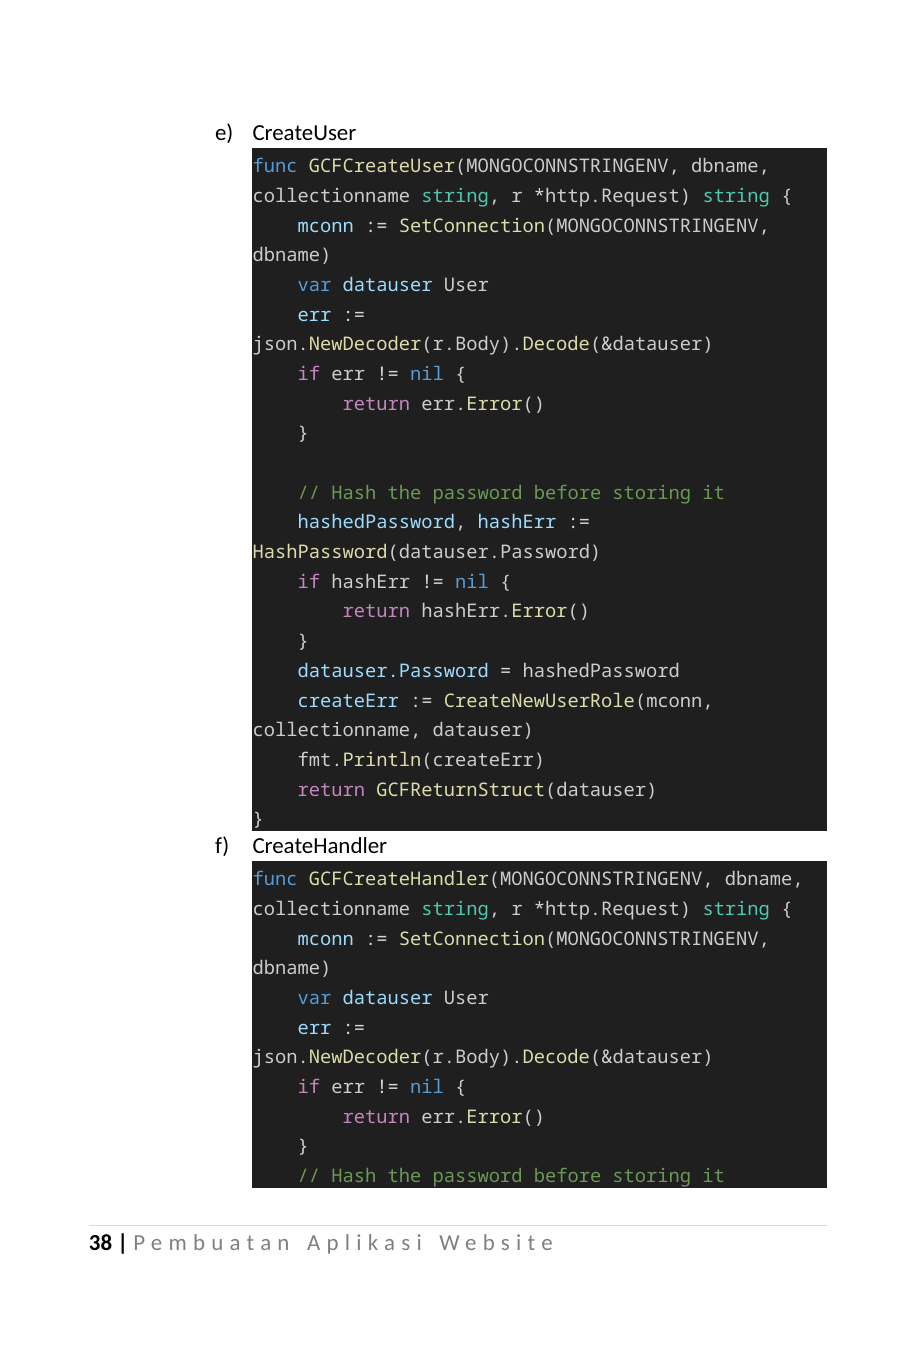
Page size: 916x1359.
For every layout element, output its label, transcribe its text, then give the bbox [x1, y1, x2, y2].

list mconn := SetConnection(MONGOCONNSTRINGENV, dbname) [252, 208, 827, 267]
list return GCFReturnStruct(datauser) [252, 772, 827, 801]
list } [252, 623, 827, 653]
list err := json.NewDecoder(r.Body).Decode(&datauser) [252, 297, 827, 356]
list } [252, 416, 827, 445]
list return err.Error() [252, 386, 827, 416]
list hashedPassword, hashErr := HashPassword(datauser.Password) [252, 504, 827, 564]
list func GCFCreateUser(MONGOCONNSTRINGENV, dbname, collectionname string, r *http.Request) string { [252, 148, 827, 208]
list mconn := SetConnection(MONGOCONNSTRINGENV, dbname) [252, 921, 827, 980]
list return err.Error() [252, 1099, 827, 1128]
list return hashErr.Error() [252, 594, 827, 623]
list var datauser User [252, 267, 827, 297]
list if hashErr != nil { [252, 564, 827, 594]
list CreateUser [215, 118, 827, 146]
list err := json.NewDecoder(r.Body).Decode(&datauser) [252, 1010, 827, 1069]
list datauser.Password = hashedPassword [252, 653, 827, 683]
list fmt.Println(createErr) [252, 742, 827, 772]
list // Hash the password before storing it [252, 1158, 827, 1188]
list // Hash the password before storing it [252, 475, 827, 504]
list if err != nil { [252, 356, 827, 386]
list } [252, 801, 827, 831]
list createErr := CreateNewUserRole(mconn, collectionname, datauser) [252, 683, 827, 742]
list if err != nil { [252, 1069, 827, 1099]
list } [252, 1128, 827, 1158]
list func GCFCreateHandler(MONGOCONNSTRINGENV, dbname, collectionname string, r *http.Request) string { [252, 861, 827, 921]
list CreateHandler [215, 831, 827, 859]
list var datauser User [252, 980, 827, 1010]
